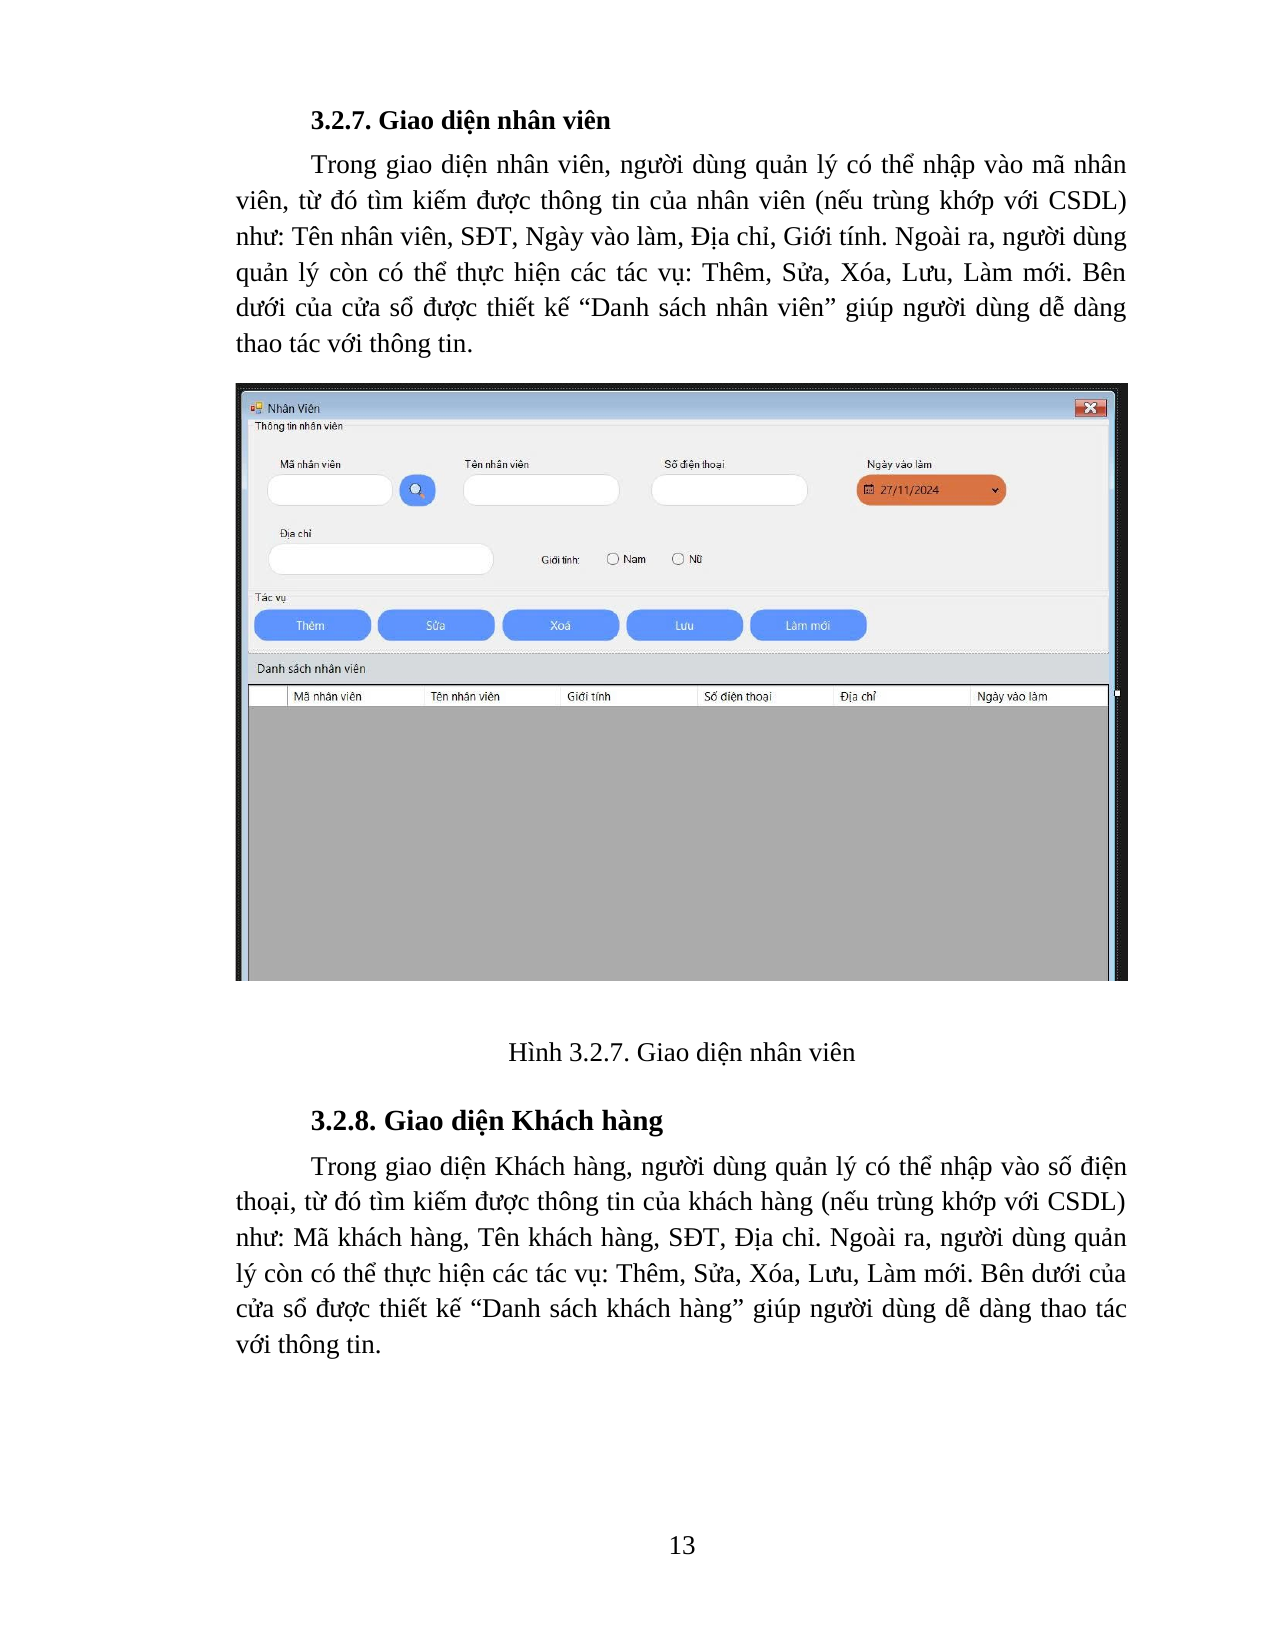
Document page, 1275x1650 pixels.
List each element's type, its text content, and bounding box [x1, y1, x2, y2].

text Trong giao diện Khách hàng, người dùng quản lý có thể nhập vào số điện thoại, từ đó tìm kiếm được thông tin của khách hàng (nếu trùng khớp với CSDL) như: Mã khách hàng, Tên khách hàng, SĐT, Địa chỉ. Ngoài ra, người dùng quản lý còn có thể thực hiện các tác vụ: Thêm, Sửa, Xóa, Lưu, Làm mới. Bên dưới của cửa sổ được thiết kế “Danh sách khách hàng” giúp người dùng dễ dàng thao tác với thông tin. [236, 1149, 1128, 1359]
text Hình 3.2.7. Giao diện nhân viên [236, 1036, 1128, 1067]
picture [235, 383, 1128, 981]
text Trong giao diện nhân viên, người dùng quản lý có thể nhập vào mã nhân viên, từ đó tìm kiếm được thông tin của nhân viên (nếu trùng khớp với CSDL) như: Tên nhân viên, SĐT, Ngày vào làm, Địa chỉ, Giới tính. Ngoài ra, người dùng quản lý còn có thể thực hiện các tác vụ: Thêm, Sửa, Xóa, Lưu, Làm mới. Bên dưới của cửa sổ được thiết kế “Danh sách nhân viên” giúp người dùng dễ dàng thao tác với thông tin. [236, 149, 1128, 358]
subtitle 3.2.8. Giao diện Khách hàng [236, 1103, 1128, 1136]
subtitle 3.2.7. Giao diện nhân viên [236, 104, 1128, 135]
